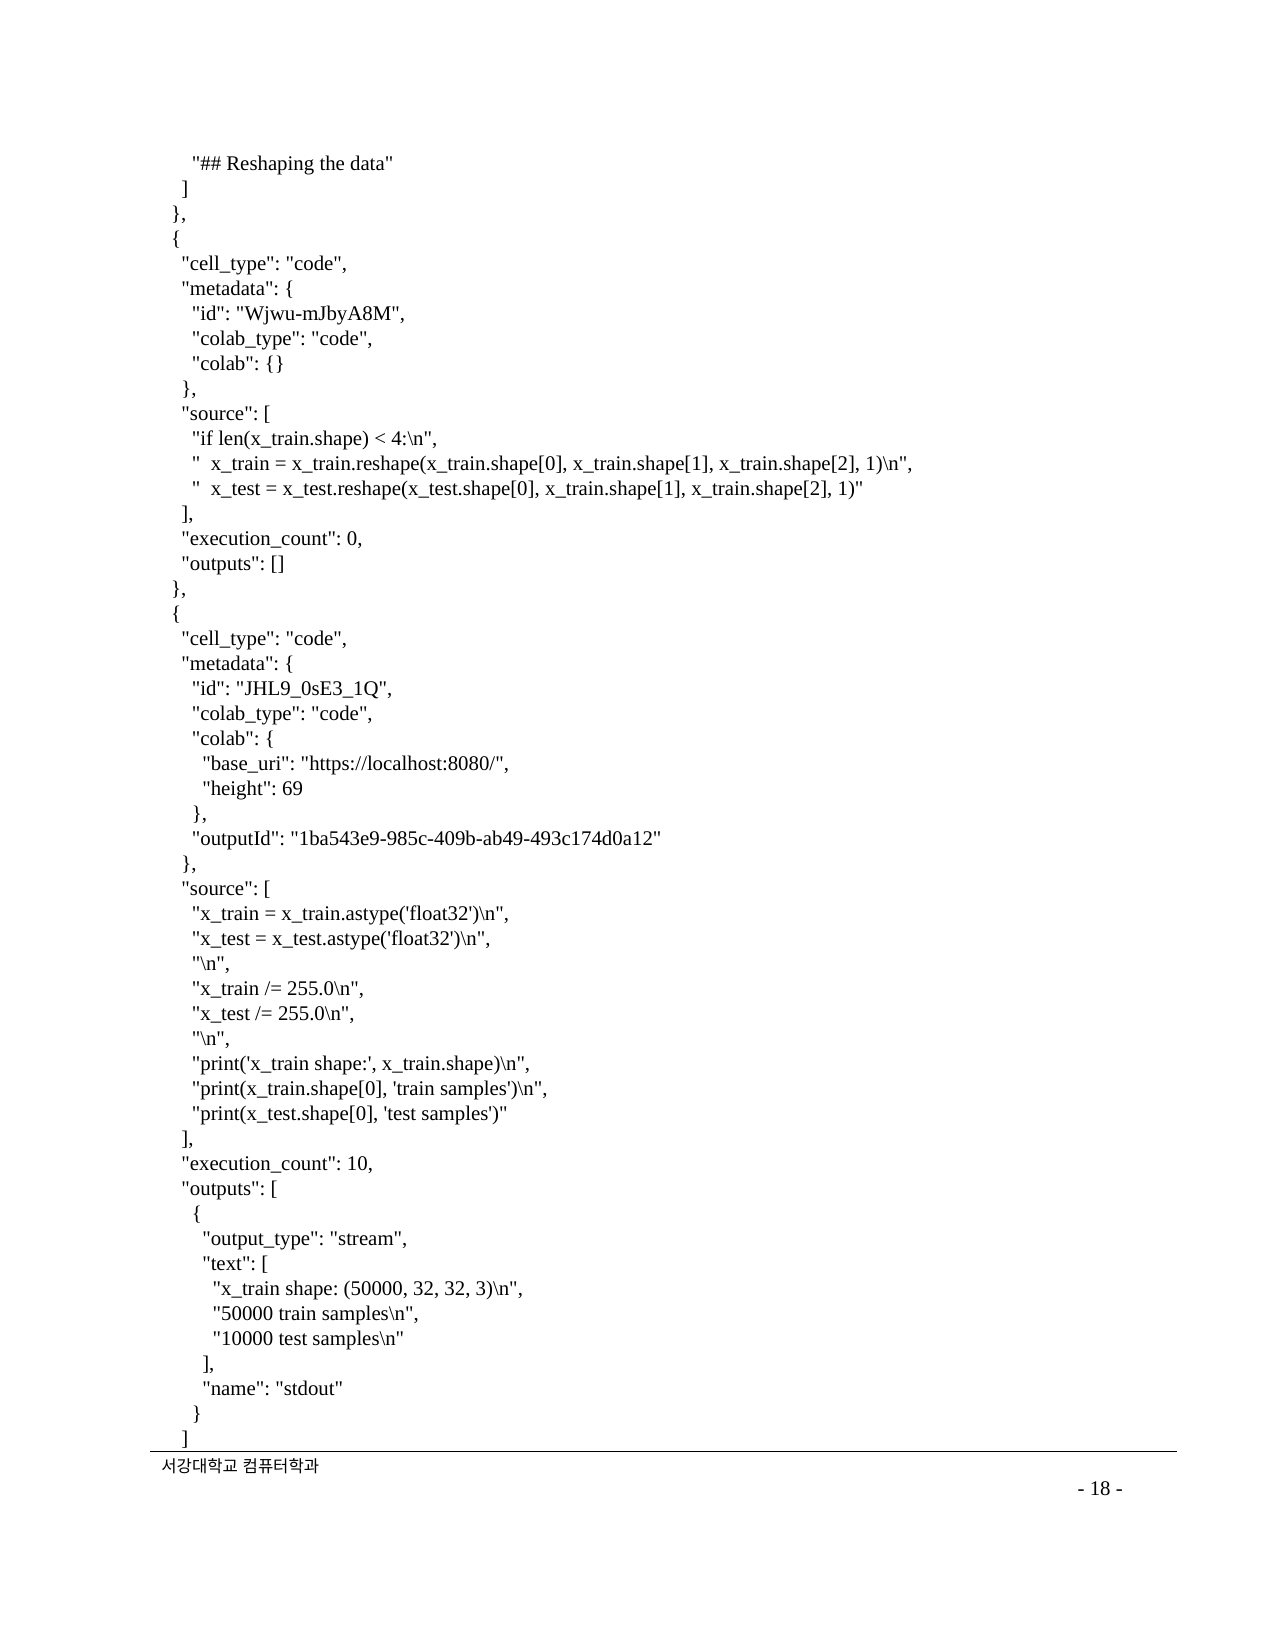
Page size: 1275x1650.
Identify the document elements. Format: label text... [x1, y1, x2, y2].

text "name": "stdout" [150, 1375, 1125, 1400]
text "height": 69 [150, 775, 1125, 800]
text "\n", [150, 1025, 1125, 1050]
text "if len(x_train.shape) < 4:\n", [150, 425, 1125, 450]
text "execution_count": 0, [150, 525, 1125, 550]
text { [150, 600, 1125, 625]
text "source": [ [150, 875, 1125, 900]
text " x_train = x_train.reshape(x_train.shape[0], x_train.shape[1], x_train.shape[2], 1)\n", [150, 450, 1125, 475]
text ] [150, 1425, 1125, 1450]
text "50000 train samples\n", [150, 1300, 1125, 1325]
text "id": "JHL9_0sE3_1Q", [150, 675, 1125, 700]
text "base_uri": "https://localhost:8080/", [150, 750, 1125, 775]
text { [150, 1200, 1125, 1225]
text "colab": { [150, 725, 1125, 750]
text "metadata": { [150, 650, 1125, 675]
text "output_type": "stream", [150, 1225, 1125, 1250]
text }, [150, 850, 1125, 875]
text "execution_count": 10, [150, 1150, 1125, 1175]
text "outputs": [ [150, 1175, 1125, 1200]
text "print('x_train shape:', x_train.shape)\n", [150, 1050, 1125, 1075]
text }, [150, 375, 1125, 400]
text "metadata": { [150, 275, 1125, 300]
text ], [150, 1125, 1125, 1150]
text "colab": {} [150, 350, 1125, 375]
text "## Reshaping the data" [150, 150, 1125, 175]
text "outputId": "1ba543e9-985c-409b-ab49-493c174d0a12" [150, 825, 1125, 850]
text "colab_type": "code", [150, 325, 1125, 350]
text "x_train = x_train.astype('float32')\n", [150, 900, 1125, 925]
text "x_train shape: (50000, 32, 32, 3)\n", [150, 1275, 1125, 1300]
text "outputs": [] [150, 550, 1125, 575]
text "source": [ [150, 400, 1125, 425]
text }, [150, 575, 1125, 600]
text "print(x_test.shape[0], 'test samples')" [150, 1100, 1125, 1125]
text ] [150, 175, 1125, 200]
text { [150, 225, 1125, 250]
text "id": "Wjwu-mJbyA8M", [150, 300, 1125, 325]
text "colab_type": "code", [150, 700, 1125, 725]
text "print(x_train.shape[0], 'train samples')\n", [150, 1075, 1125, 1100]
text }, [150, 800, 1125, 825]
text ], [150, 1350, 1125, 1375]
text "text": [ [150, 1250, 1125, 1275]
text "x_test /= 255.0\n", [150, 1000, 1125, 1025]
text "\n", [150, 950, 1125, 975]
text "cell_type": "code", [150, 250, 1125, 275]
text } [150, 1400, 1125, 1425]
text " x_test = x_test.reshape(x_test.shape[0], x_train.shape[1], x_train.shape[2], 1)" [150, 475, 1125, 500]
text }, [150, 200, 1125, 225]
text "10000 test samples\n" [150, 1325, 1125, 1350]
text "x_test = x_test.astype('float32')\n", [150, 925, 1125, 950]
text "cell_type": "code", [150, 625, 1125, 650]
text ], [150, 500, 1125, 525]
text "x_train /= 255.0\n", [150, 975, 1125, 1000]
